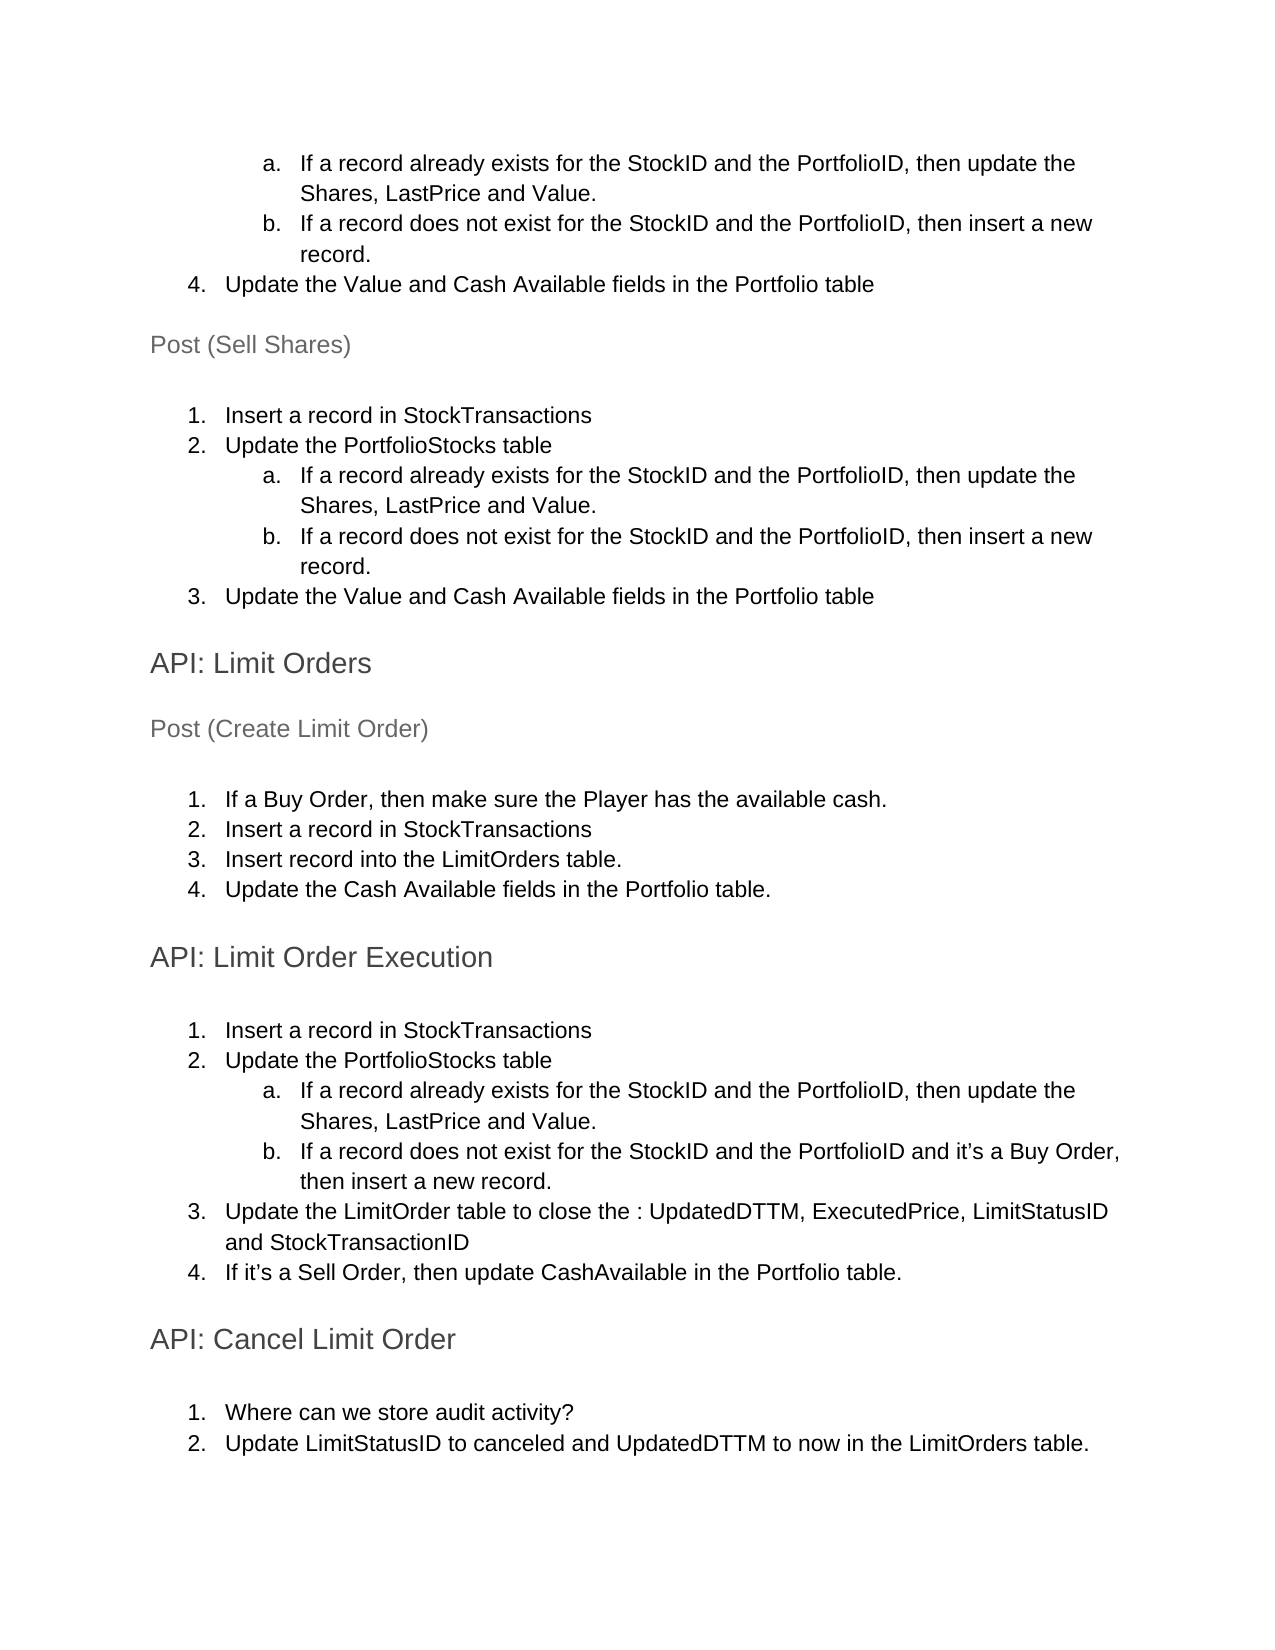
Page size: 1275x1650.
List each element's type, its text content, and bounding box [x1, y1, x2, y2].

subtitle API: Limit Order Execution [150, 940, 1125, 973]
list Update the LimitOrder table to close the : UpdatedDTTM, ExecutedPrice, LimitStatusID and StockTransactionID [187, 1198, 1125, 1255]
list If a record does not exist for the StockID and the PortfolioID and it’s a Buy Order, then insert a new record. [262, 1138, 1125, 1194]
list Update the Value and Cash Available fields in the Portfolio table [187, 271, 1125, 297]
list Update the PortfolioStocks table [187, 432, 1125, 458]
list If a record already exists for the StockID and the PortfolioID, then update the Shares, LastPrice and Value. [262, 150, 1125, 207]
list If it’s a Sell Order, then update CashAvailable in the Portfolio table. [187, 1259, 1125, 1285]
list If a record already exists for the StockID and the PortfolioID, then update the Shares, LastPrice and Value. [262, 462, 1125, 519]
subtitle API: Cancel Limit Order [150, 1322, 1125, 1356]
list Insert a record in StockTransactions [187, 1017, 1125, 1043]
list If a record does not exist for the StockID and the PortfolioID, then insert a new record. [262, 210, 1125, 267]
list Insert a record in StockTransactions [187, 402, 1125, 428]
list Insert record into the LimitOrders table. [187, 846, 1125, 873]
list If a record does not exist for the StockID and the PortfolioID, then insert a new record. [262, 523, 1125, 579]
subtitle Post (Create Limit Order) [150, 714, 1125, 743]
list Update the PortfolioStocks table [187, 1047, 1125, 1074]
list Insert a record in StockTransactions [187, 816, 1125, 842]
list Update the Value and Cash Available fields in the Portfolio table [187, 583, 1125, 609]
list Update LimitStatusID to canceled and UpdatedDTTM to now in the LimitOrders table. [187, 1429, 1125, 1456]
list Where can we store audit activity? [187, 1399, 1125, 1426]
list Update the Cash Available fields in the Portfolio table. [187, 876, 1125, 903]
subtitle API: Limit Orders [150, 647, 1125, 680]
list If a Buy Order, then make sure the Player has the available cash. [187, 786, 1125, 812]
list If a record already exists for the StockID and the PortfolioID, then update the Shares, LastPrice and Value. [262, 1077, 1125, 1134]
subtitle Post (Sell Shares) [150, 330, 1125, 359]
